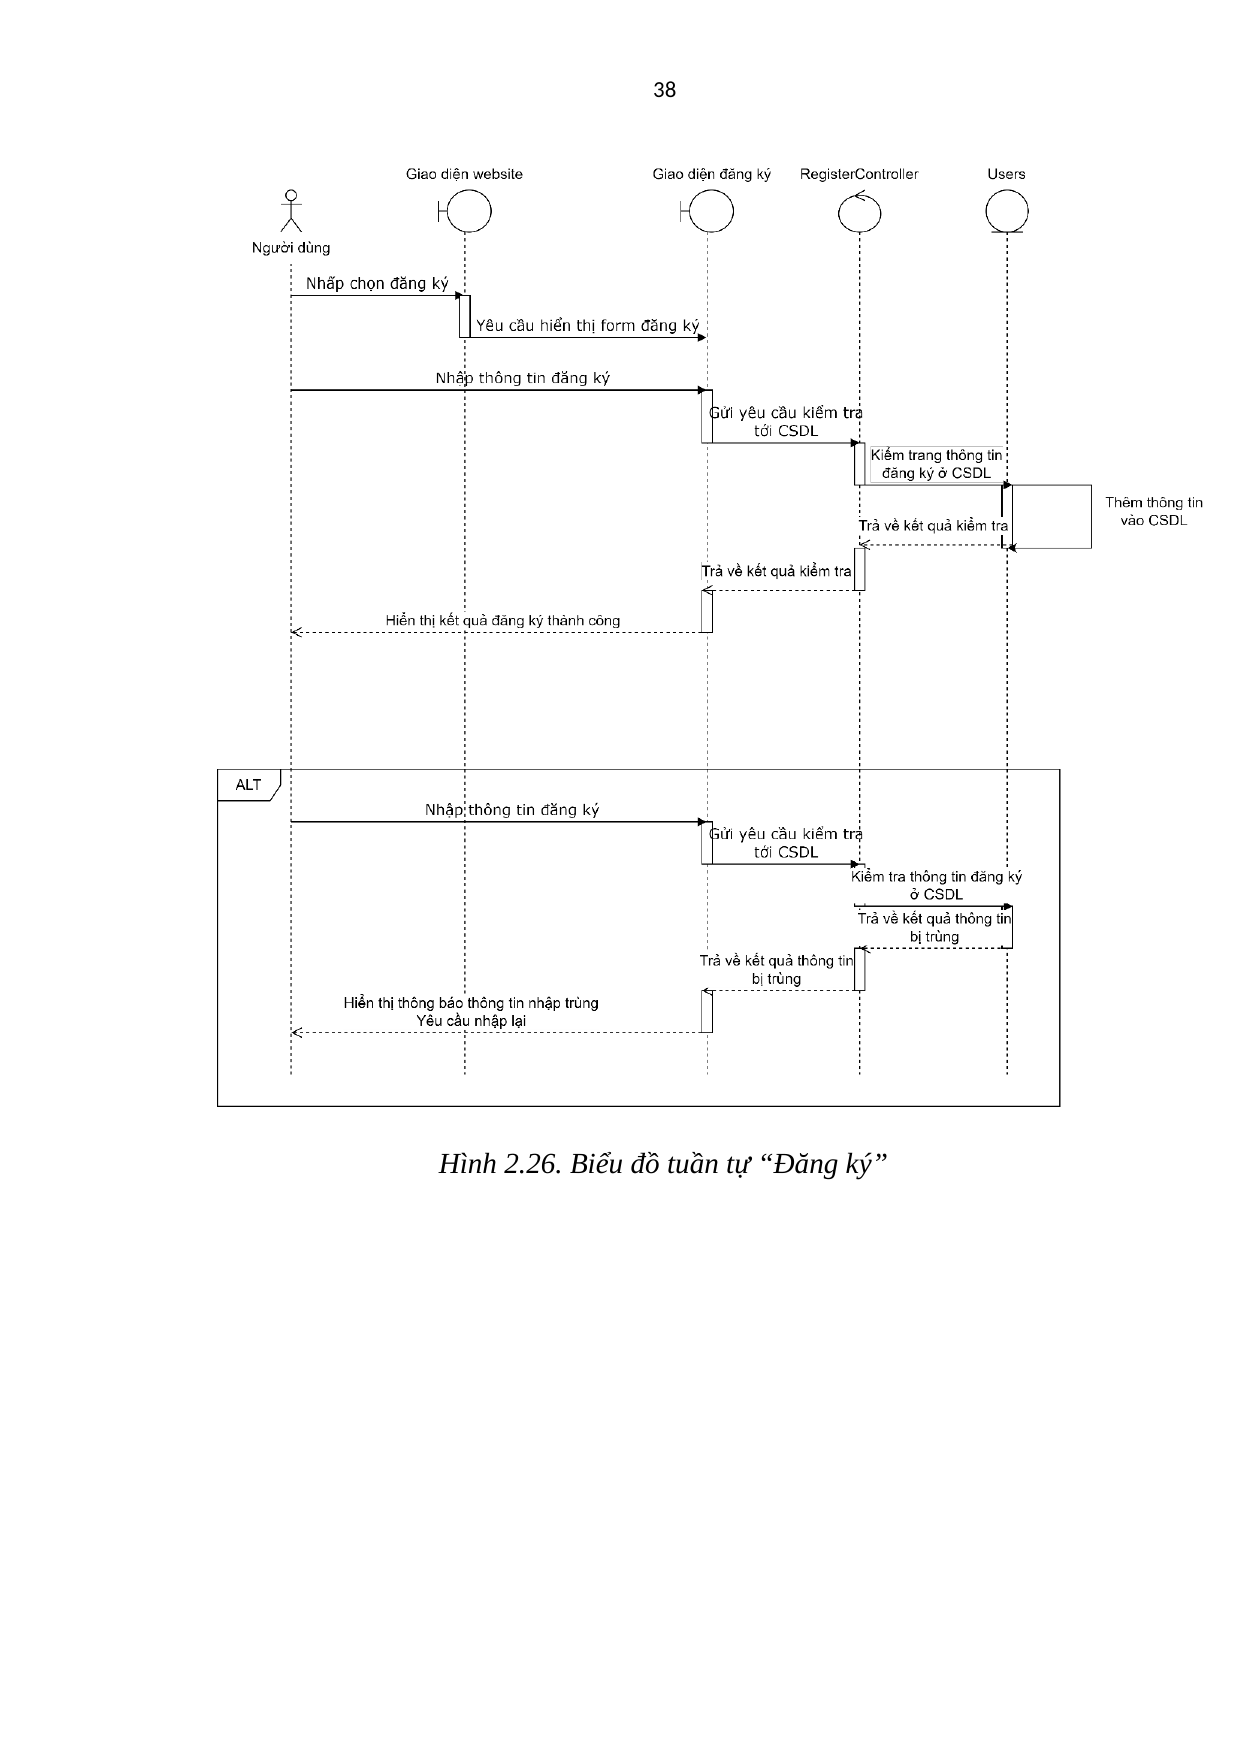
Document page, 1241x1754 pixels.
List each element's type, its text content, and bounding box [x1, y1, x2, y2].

picture [206, 147, 1218, 1117]
